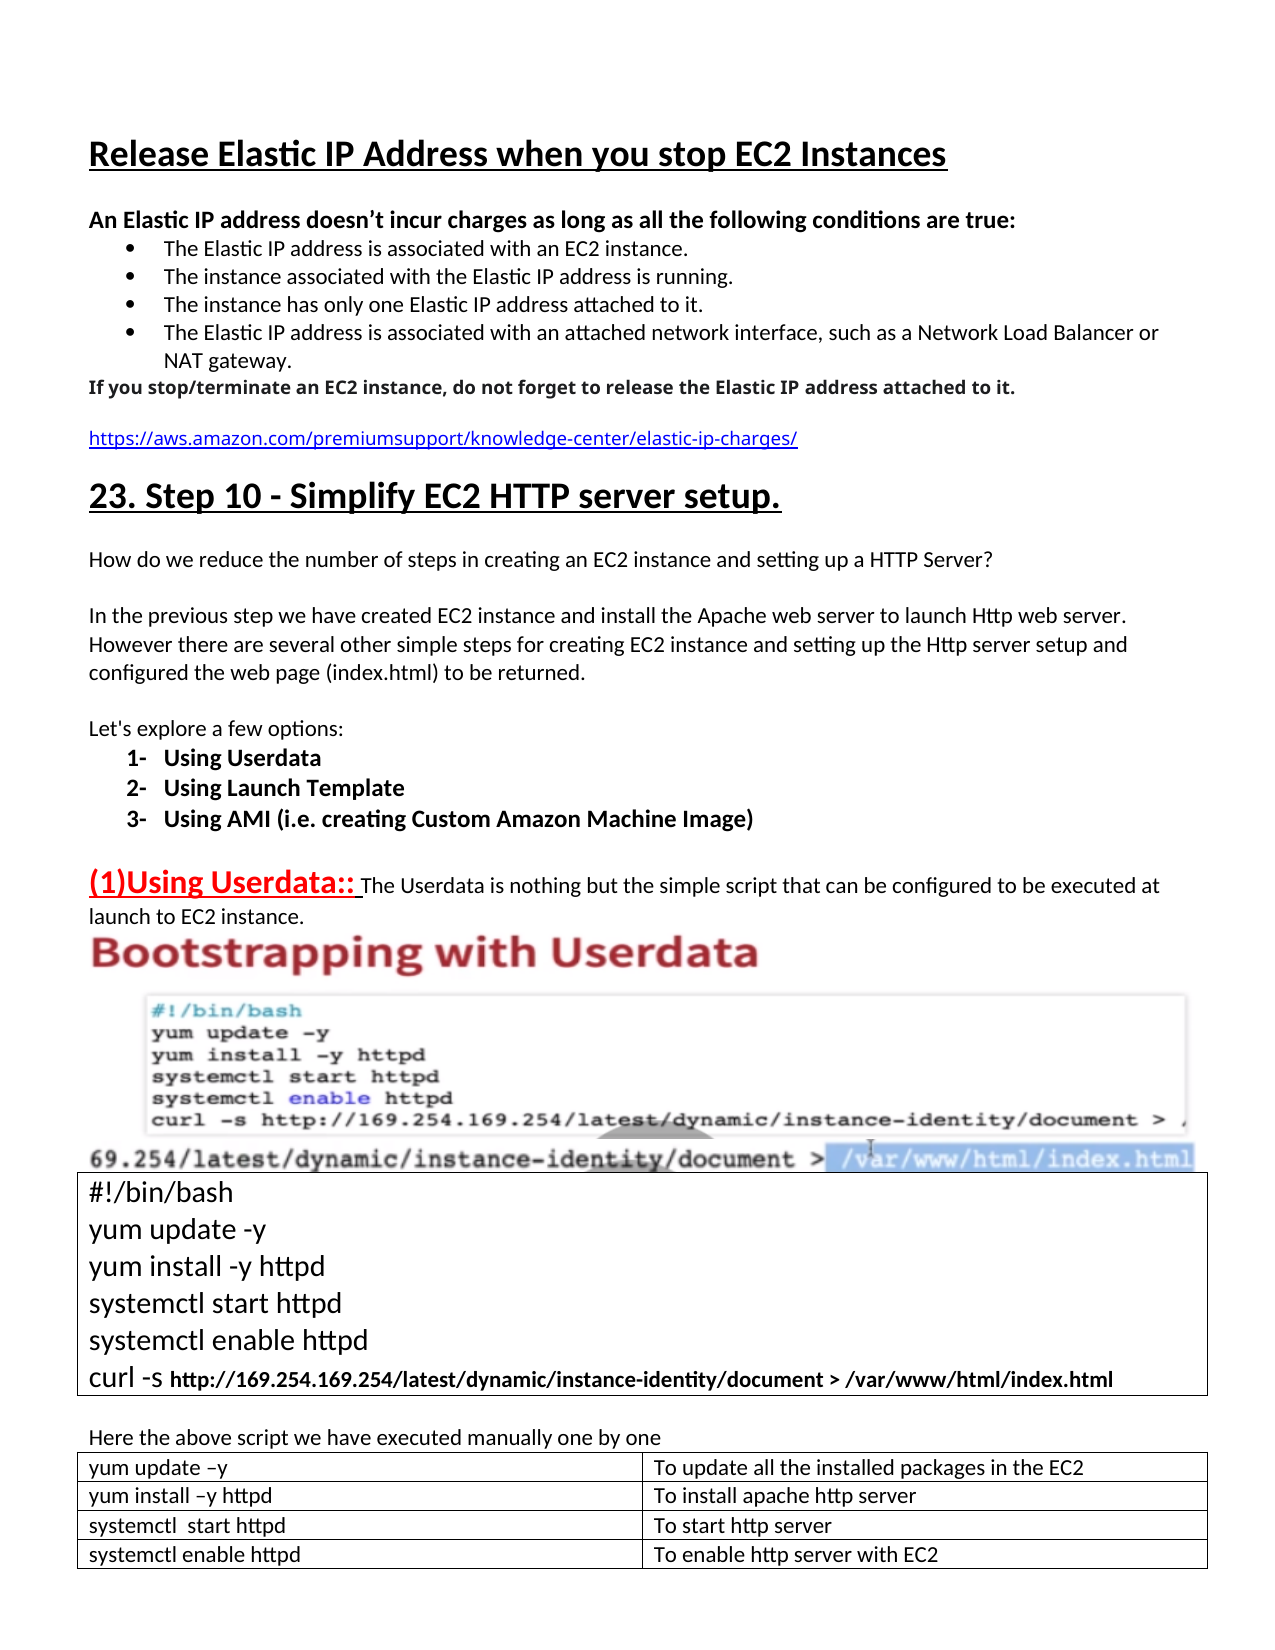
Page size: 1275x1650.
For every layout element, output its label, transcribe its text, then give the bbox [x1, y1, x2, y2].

table_cell systemctl enable httpd [78, 1540, 642, 1568]
list Using Userdata [126, 742, 1196, 772]
list The Elastic IP address is associated with an attached network interface, such as a Network Load Balancer or NAT gateway. [126, 318, 1196, 374]
table_cell To enable http server with EC2 [643, 1540, 1207, 1568]
text In the previous step we have created EC2 instance and install the Apache web server to launch Http web server. However there are several other simple steps for creating EC2 instance and setting up the Http server setup and configured the web page (index.html) to be returned. [89, 602, 1196, 686]
text Let's explore a few options: [89, 714, 1196, 742]
table_header To update all the installed packages in the EC2 [643, 1453, 1207, 1481]
list The Elastic IP address is associated with an EC2 instance. [126, 234, 1196, 262]
text 23. Step 10 - Simplify EC2 HTTP server setup. [89, 472, 1196, 518]
list Using AMI (i.e. creating Custom Amazon Machine Image) [126, 803, 1196, 833]
text Here the above script we have executed manually one by one [89, 1423, 1196, 1452]
table_cell To install apache http server [643, 1482, 1207, 1510]
text Release Elastic IP Address when you stop EC2 Instances [89, 130, 1196, 176]
table_cell To start http server [643, 1511, 1207, 1539]
list The instance has only one Elastic IP address attached to it. [126, 290, 1196, 318]
table_header #!/bin/bash yum update -y yum install -y httpd systemctl start httpd systemctl enable httpd curl -s http://169.254.169.254/latest/dynamic/instance-identity/document > /var/www/html/index.html [78, 1173, 1207, 1394]
text (1)Using Userdata:: The Userdata is nothing but the simple script that can be configured to be executed at launch to EC2 instance. [89, 861, 1196, 930]
text An Elastic IP address doesn’t incur charges as long as all the following conditions are true: [89, 204, 1196, 234]
table_cell systemctl start httpd [78, 1511, 642, 1539]
text How do we reduce the number of steps in creating an EC2 instance and setting up a HTTP Server? [89, 546, 1196, 574]
list The instance associated with the Elastic IP address is running. [126, 262, 1196, 290]
text https://aws.amazon.com/premiumsupport/knowledge-center/elastic-ip-charges/ [89, 425, 1196, 451]
text If you stop/terminate an EC2 instance, do not forget to release the Elastic IP address attached to it. [89, 374, 1196, 400]
picture [88, 930, 1197, 1172]
table_cell yum install –y httpd [78, 1482, 642, 1510]
table_header yum update –y [78, 1453, 642, 1481]
list Using Launch Template [126, 772, 1196, 803]
